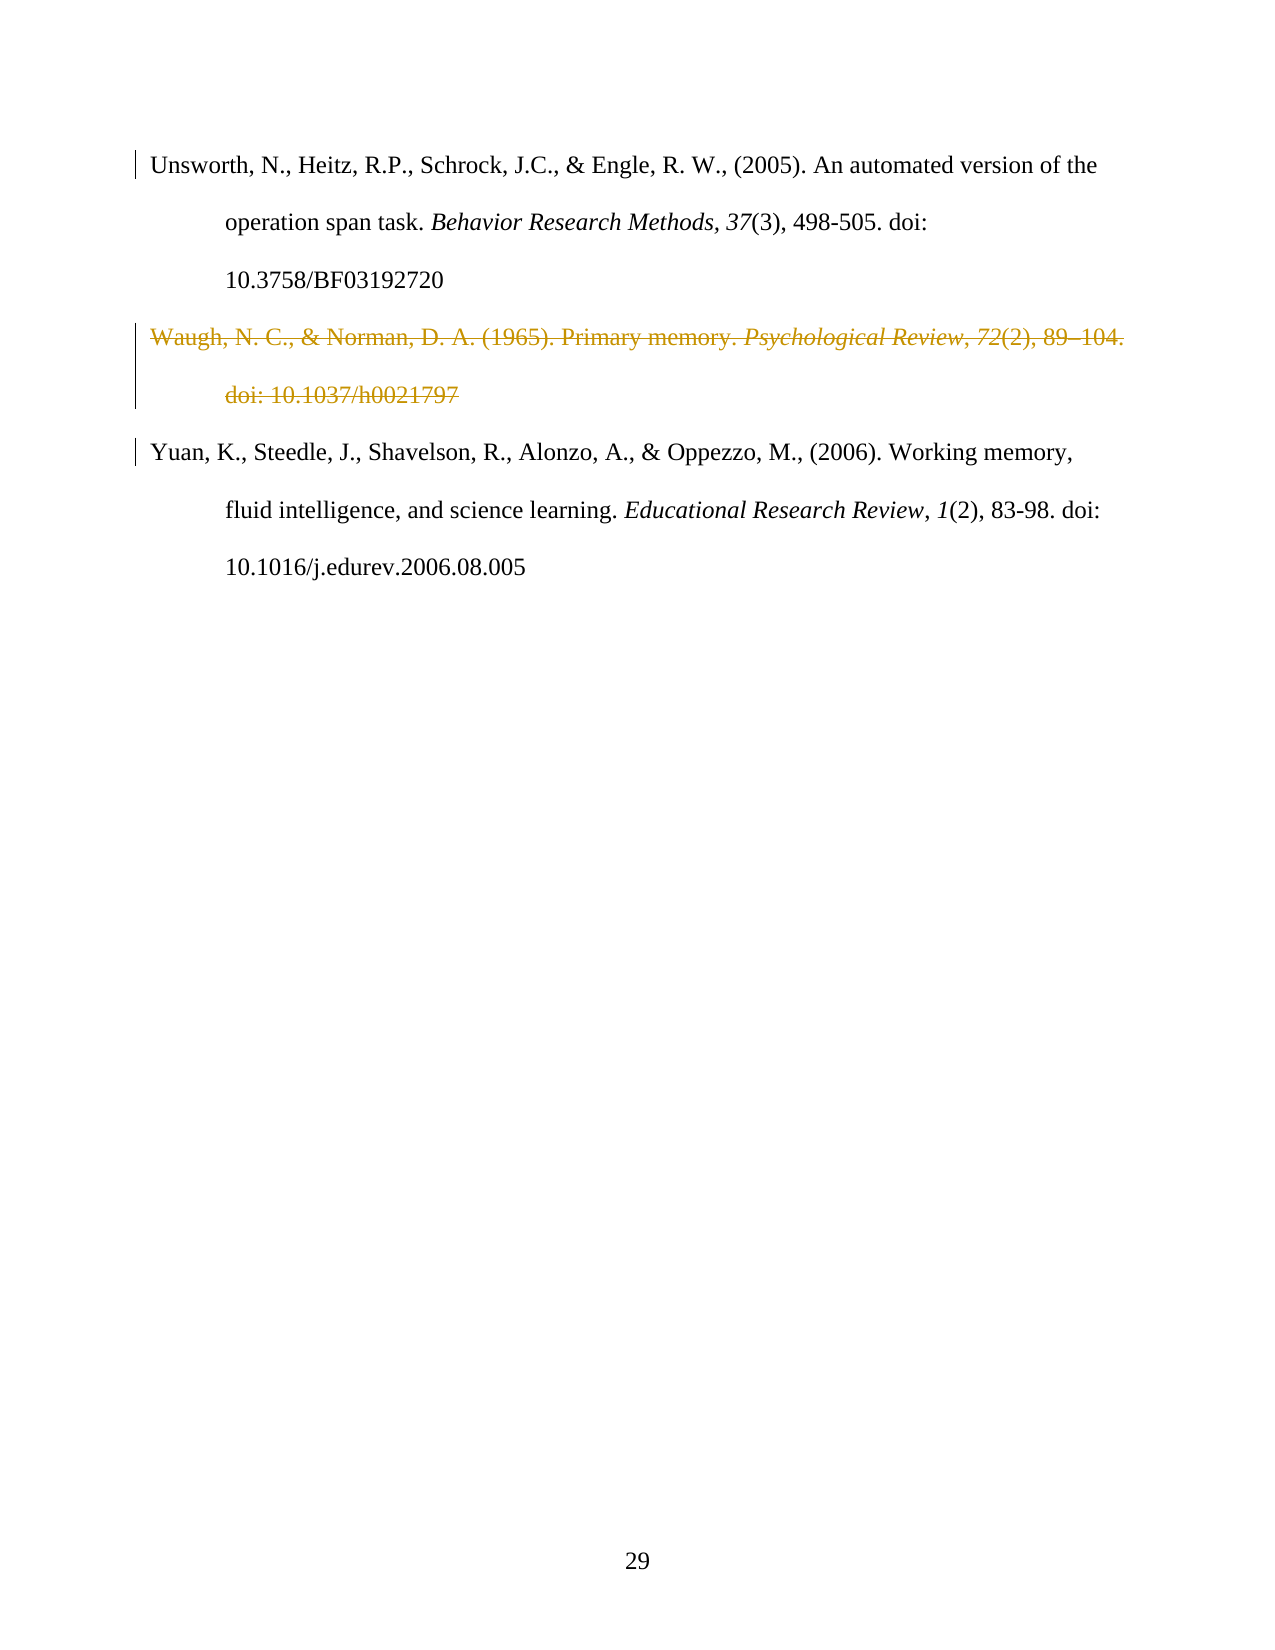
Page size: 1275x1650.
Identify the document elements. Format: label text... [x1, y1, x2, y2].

text Yuan, K., Steedle, J., Shavelson, R., Alonzo, A., & Oppezzo, M., (2006). Working memory, fluid intelligence, and science learning. Educational Research Review, 1(2), 83-98. doi: 10.1016/j.edurev.2006.08.005 [150, 437, 1125, 581]
text Unsworth, N., Heitz, R.P., Schrock, J.C., & Engle, R. W., (2005). An automated version of the operation span task. Behavior Research Methods, 37(3), 498-505. doi: 10.3758/BF03192720 [150, 150, 1125, 294]
